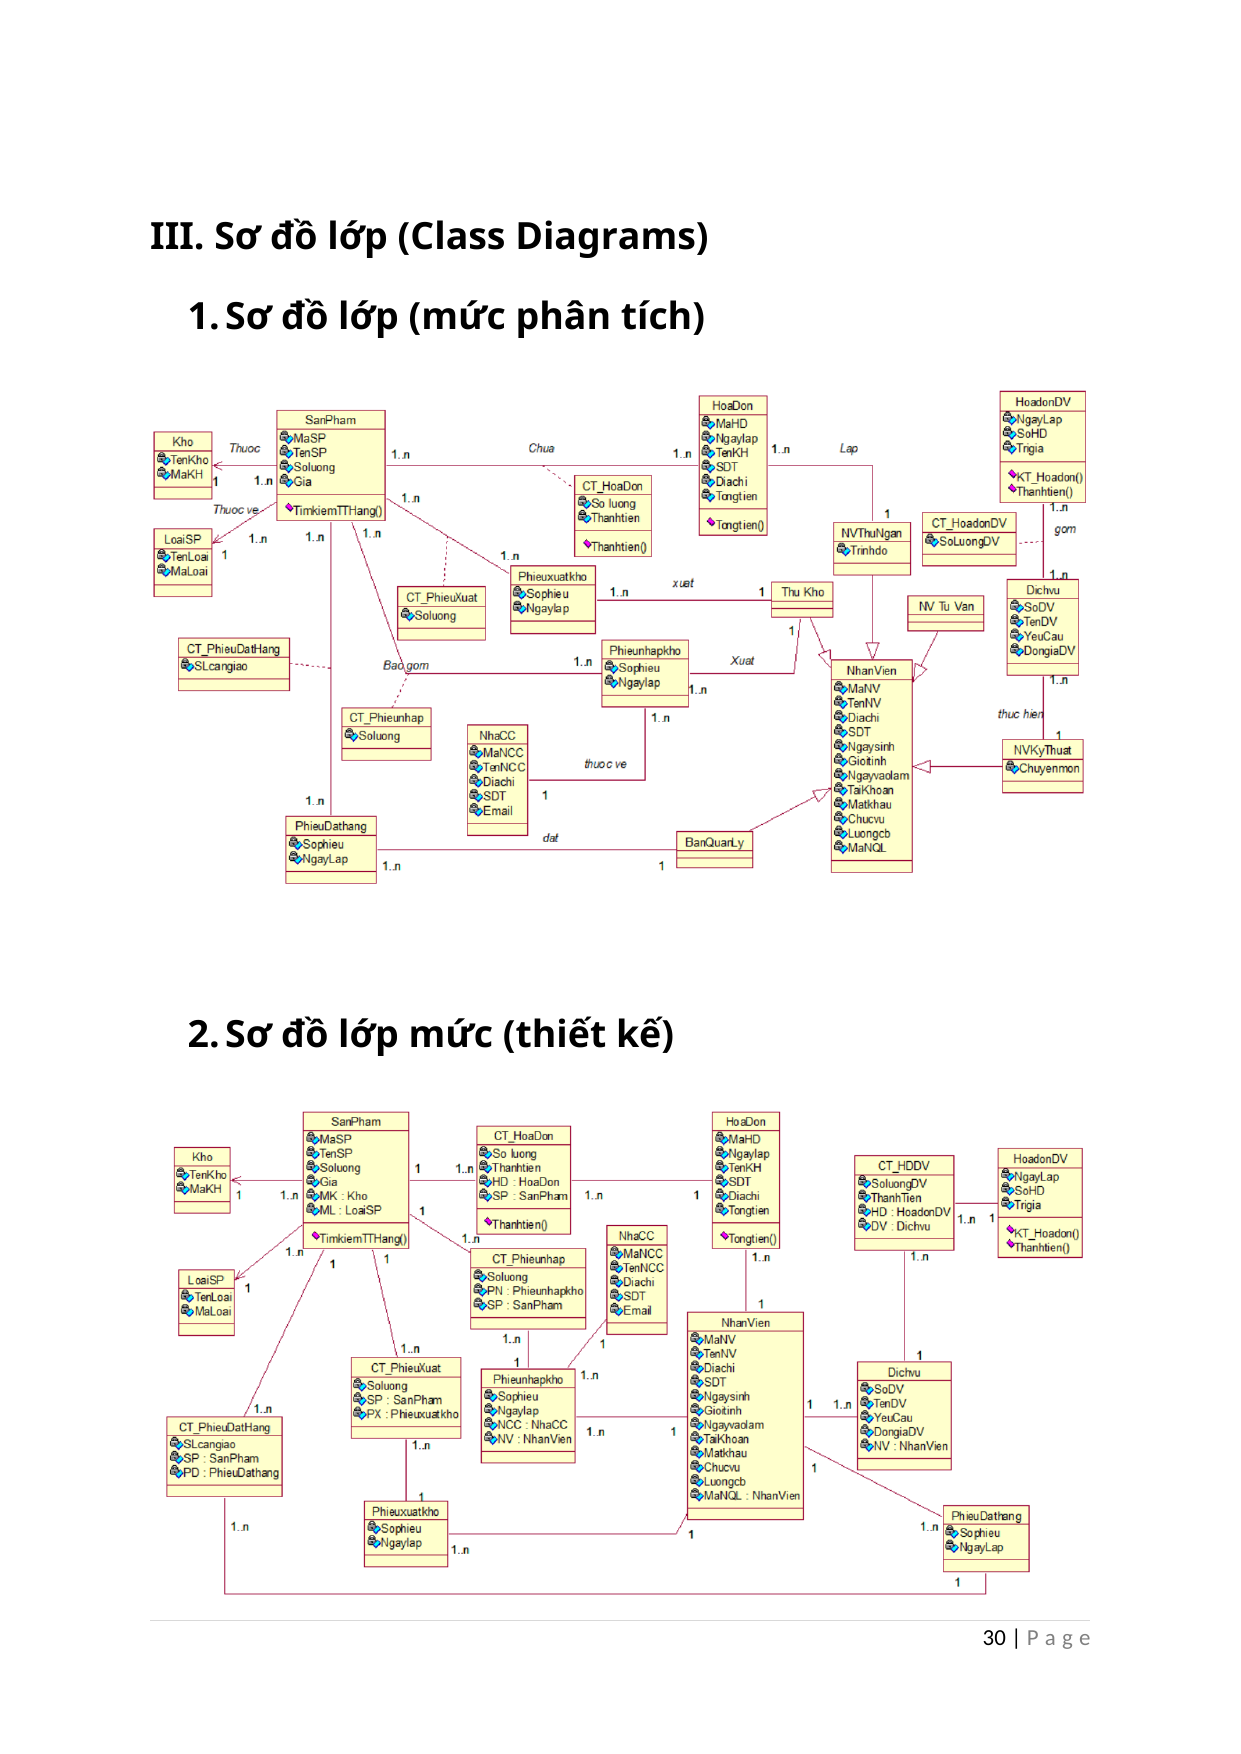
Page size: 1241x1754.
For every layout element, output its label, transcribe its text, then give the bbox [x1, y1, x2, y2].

subtitle III. Sơ đồ lớp (Class Diagrams) [150, 209, 1090, 260]
picture [150, 1105, 1091, 1606]
picture [150, 382, 1091, 891]
subtitle Sơ đồ lớp mức (thiết kế) [187, 1008, 1090, 1059]
subtitle Sơ đồ lớp (mức phân tích) [187, 289, 1090, 341]
